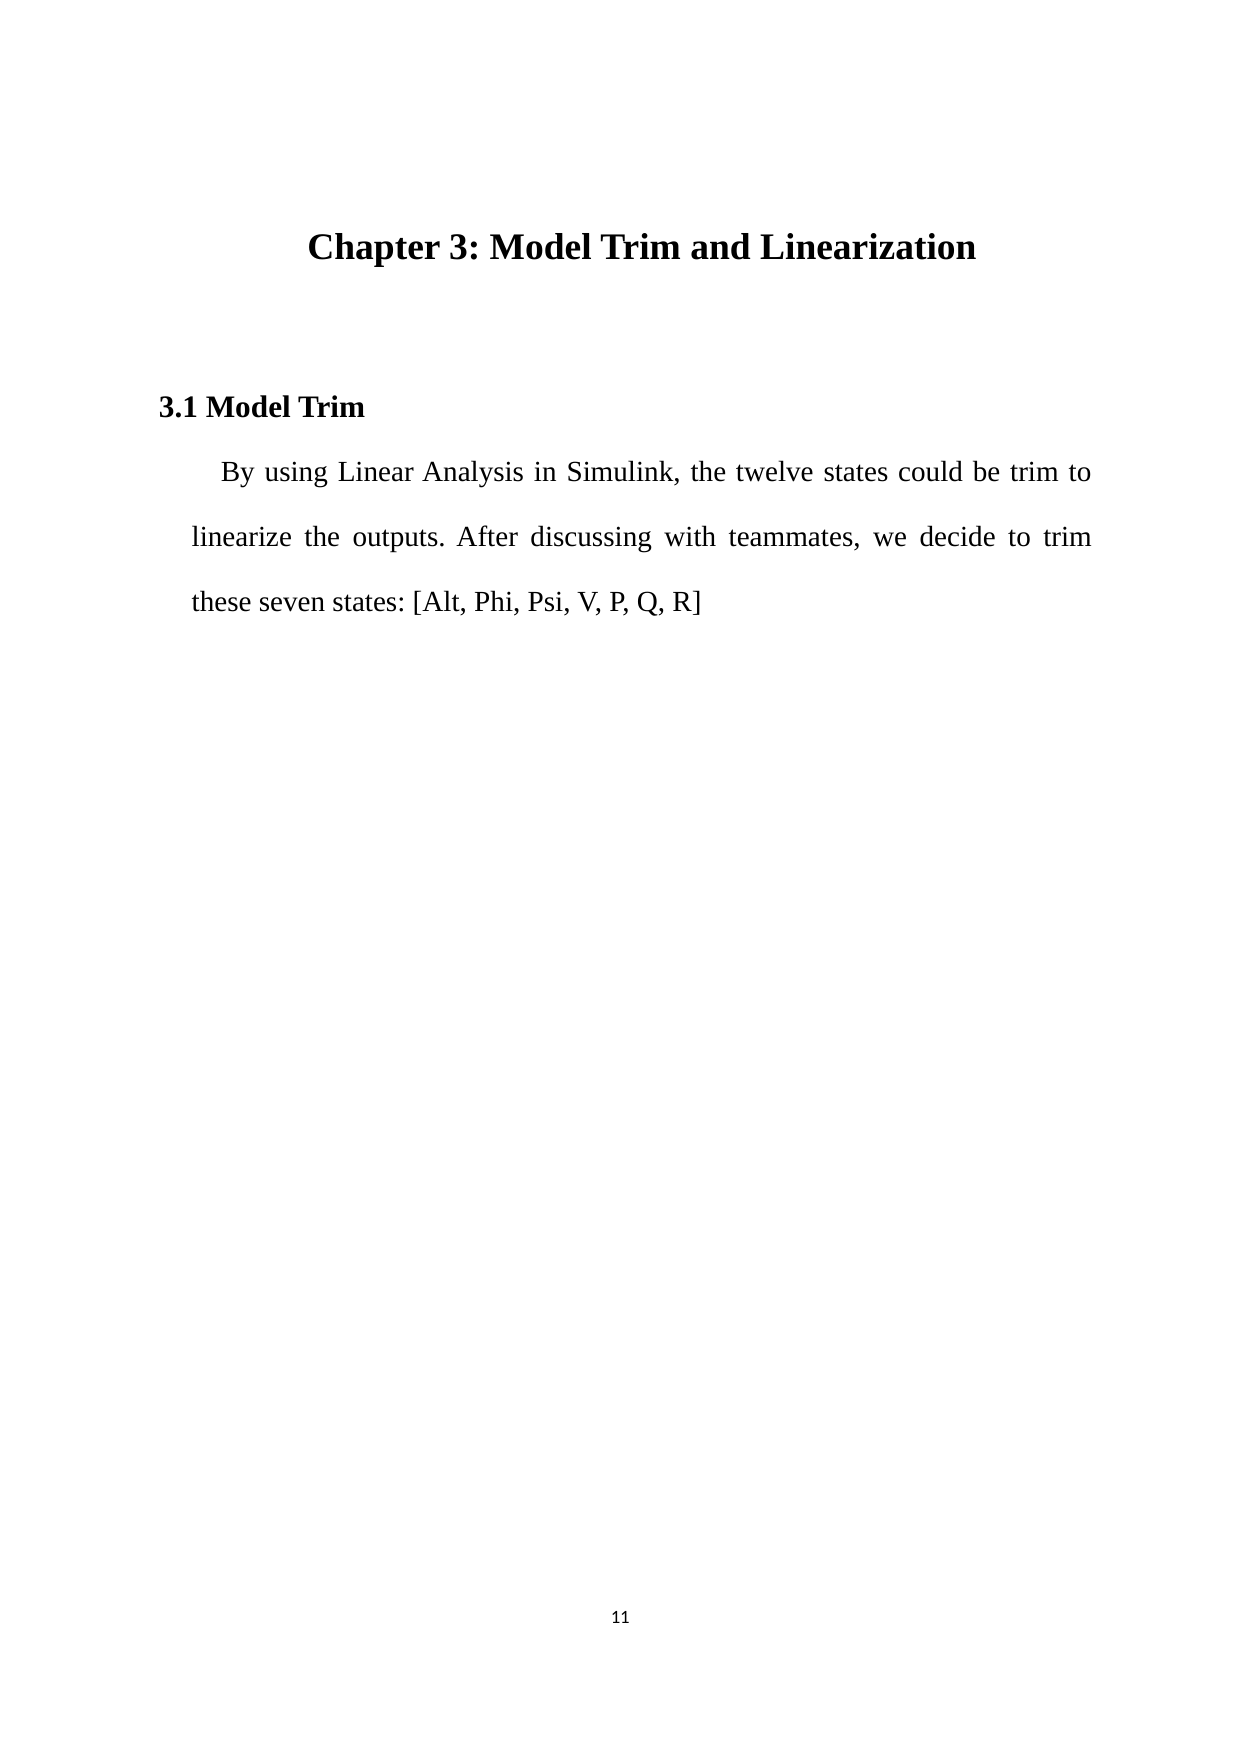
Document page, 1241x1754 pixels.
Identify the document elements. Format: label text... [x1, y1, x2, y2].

text 3.1 Model Trim [159, 374, 1082, 439]
text By using Linear Analysis in Simulink, the twelve states could be trim to linearize the outputs. After discussing with teammates, we decide to trim these seven states: [Alt, Phi, Psi, V, P, Q, R] [191, 439, 1092, 634]
text Chapter 3: Model Trim and Linearization [191, 214, 1092, 279]
